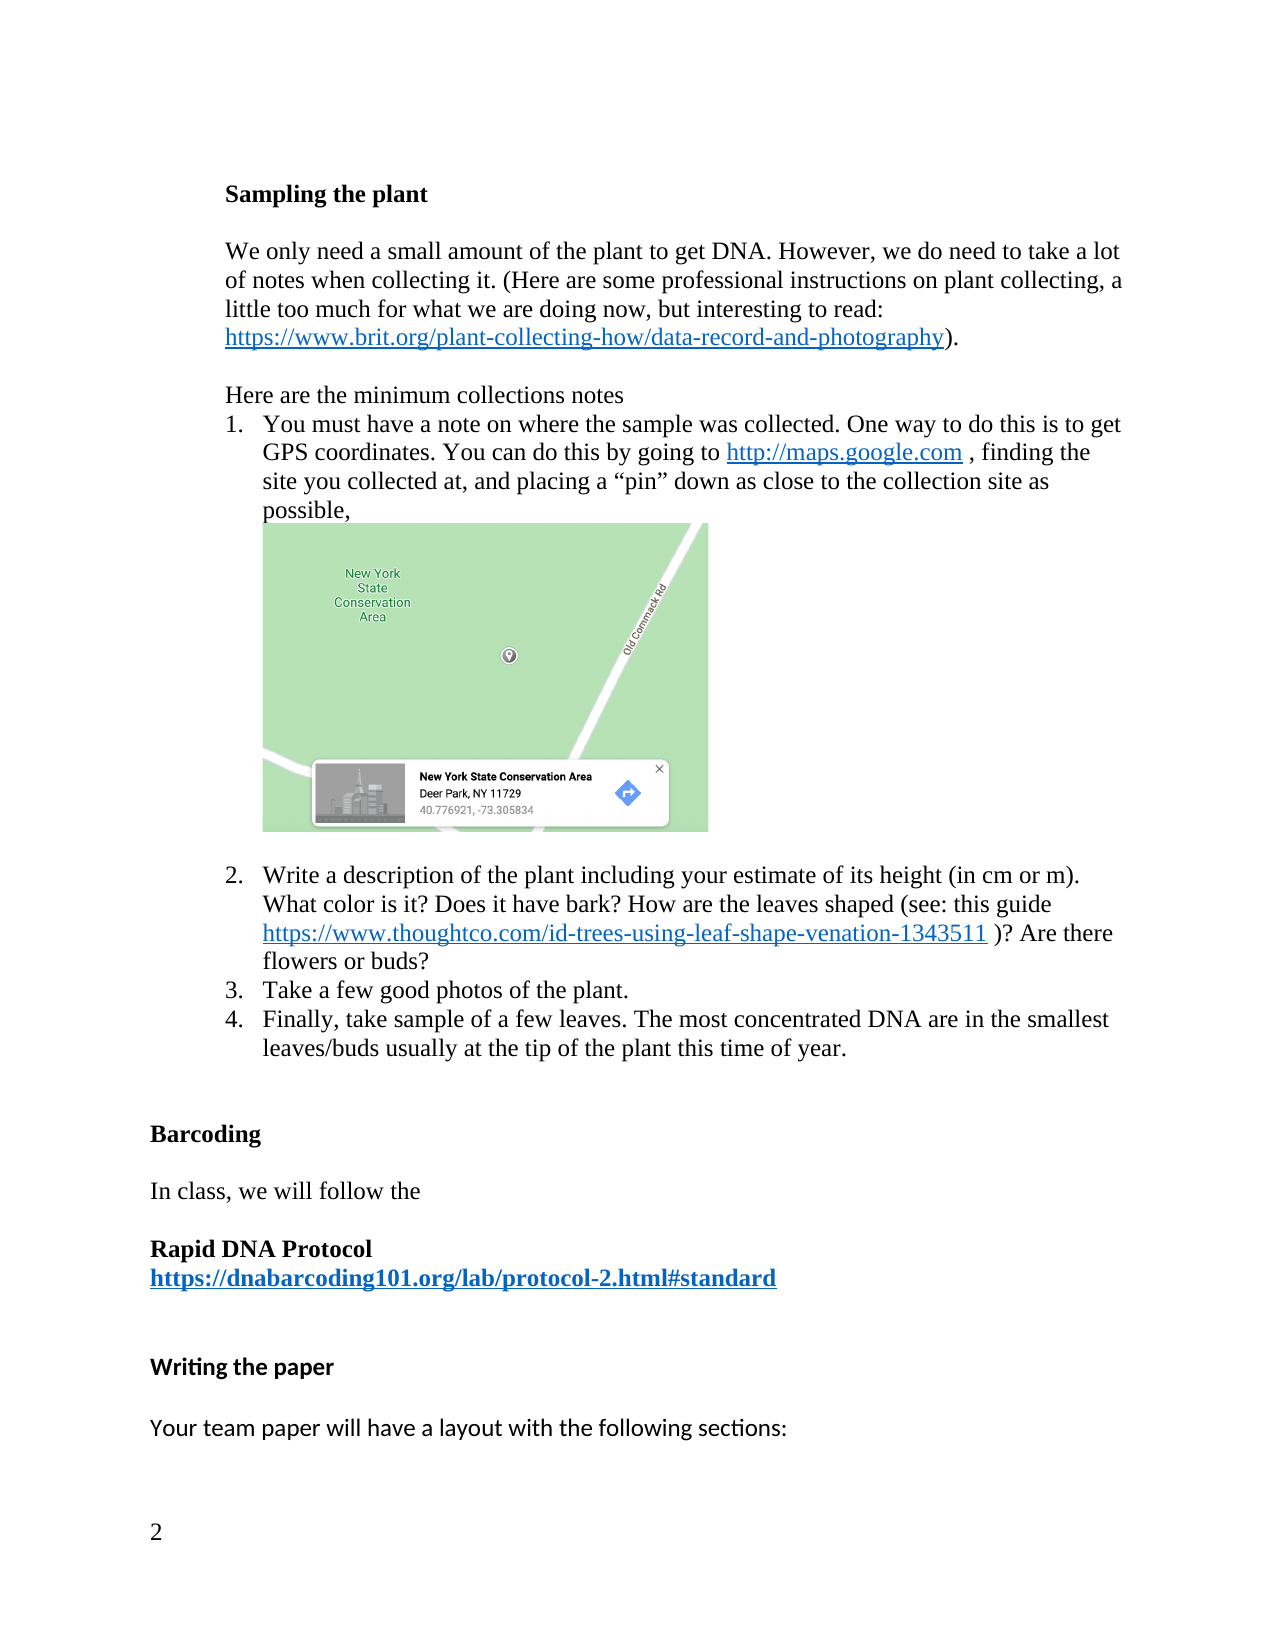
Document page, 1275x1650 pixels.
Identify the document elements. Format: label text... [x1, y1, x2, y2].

text Your team paper will have a layout with the following sections: [150, 1412, 1125, 1442]
list Write a description of the plant including your estimate of its height (in cm or m). What color is it? Does it have bark? How are the leaves shaped (see: this guide https://www.thoughtco.com/id-trees-using-leaf-shape-venation-1343511 )? Are there flowers or buds? [225, 860, 1125, 975]
list Take a few good photos of the plant. [225, 975, 1125, 1004]
text Rapid DNA Protocol [150, 1234, 1125, 1263]
text We only need a small amount of the plant to get DNA. However, we do need to take a lot of notes when collecting it. (Here are some professional instructions on plant collecting, a little too much for what we are doing now, but interesting to read: https://www.brit.org/plant-collecting-how/data-record-and-photography). [225, 236, 1125, 351]
list Finally, take sample of a few leaves. The most concentrated DNA are in the smallest leaves/buds usually at the tip of the plant this time of year. [225, 1004, 1125, 1061]
text Sampling the plant [225, 179, 1125, 207]
text Here are the minimum collections notes [225, 380, 1125, 409]
text Writing the paper [150, 1351, 1125, 1381]
text In class, we will follow the [150, 1176, 1125, 1205]
text https://dnabarcoding101.org/lab/protocol-2.html#standard [150, 1263, 1125, 1291]
picture [262, 523, 709, 832]
text Barcoding [150, 1119, 1125, 1148]
list You must have a note on where the sample was collected. One way to do this is to get GPS coordinates. You can do this by going to http://maps.google.com , finding the site you collected at, and placing a “pin” down as close to the collection site as possible, [225, 409, 1125, 524]
